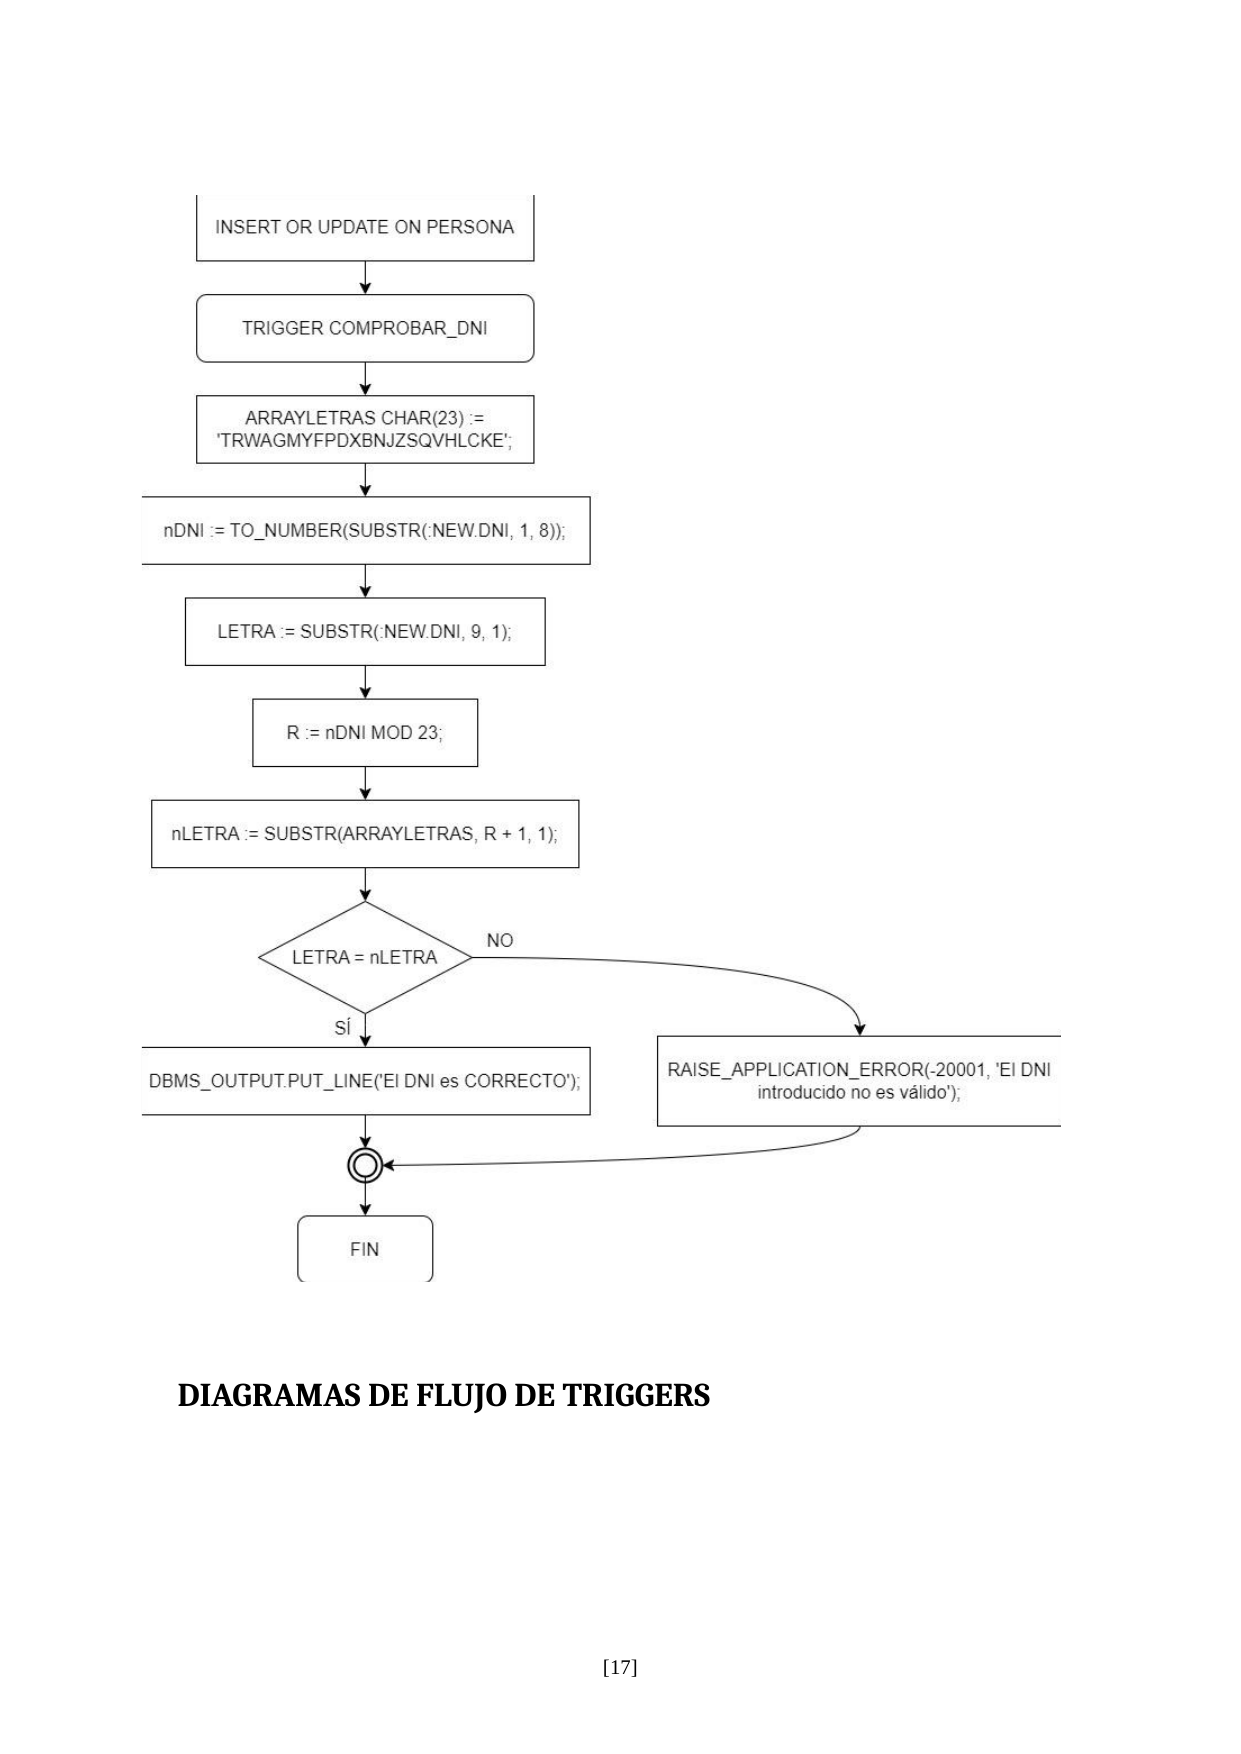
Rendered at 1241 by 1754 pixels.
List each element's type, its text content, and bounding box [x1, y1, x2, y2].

picture [142, 196, 1060, 1280]
